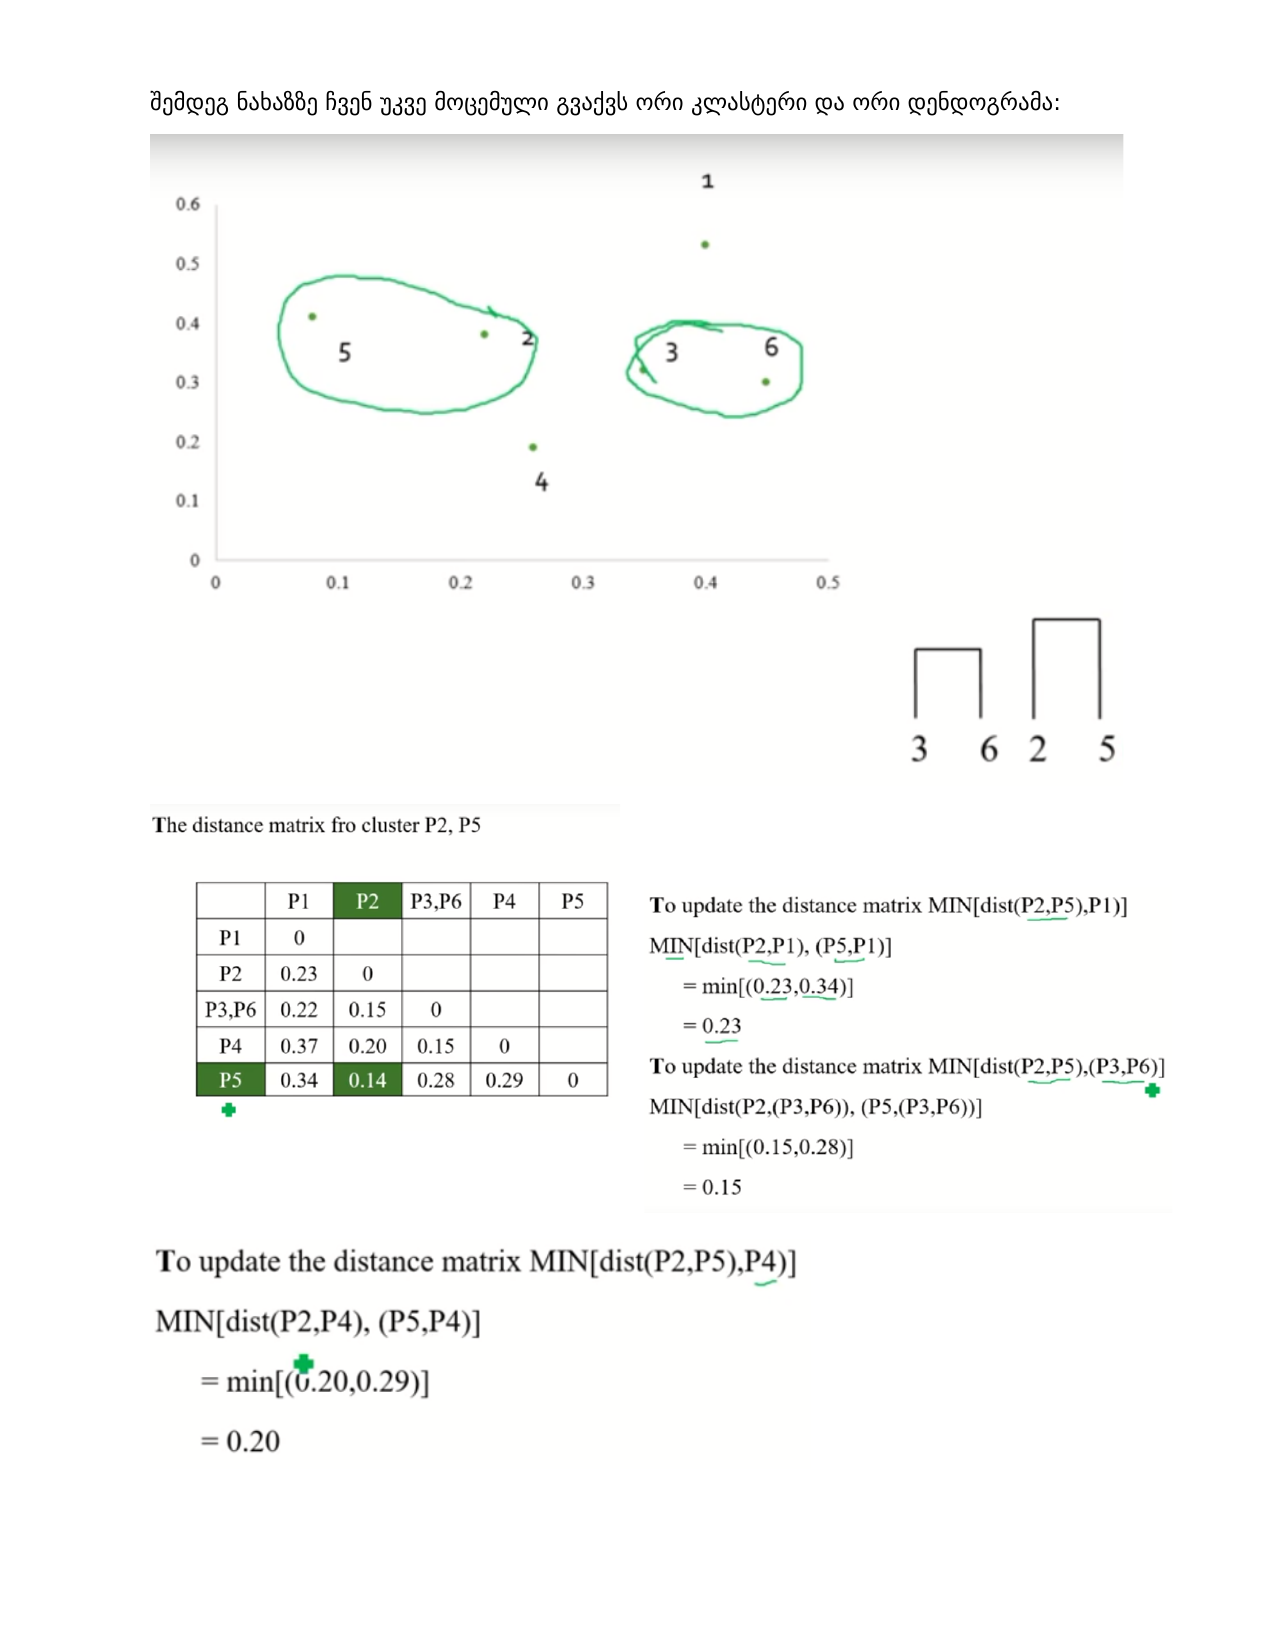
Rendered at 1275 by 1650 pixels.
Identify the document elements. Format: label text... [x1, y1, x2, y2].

picture [150, 1239, 811, 1469]
picture [644, 887, 1173, 1213]
picture [150, 804, 621, 1131]
text შემდეგ ნახაზზე ჩვენ უკვე მოცემული გვაქვს ორი კლასტერი და ორი დენდოგრამა: [150, 89, 1125, 115]
picture [150, 134, 1124, 786]
